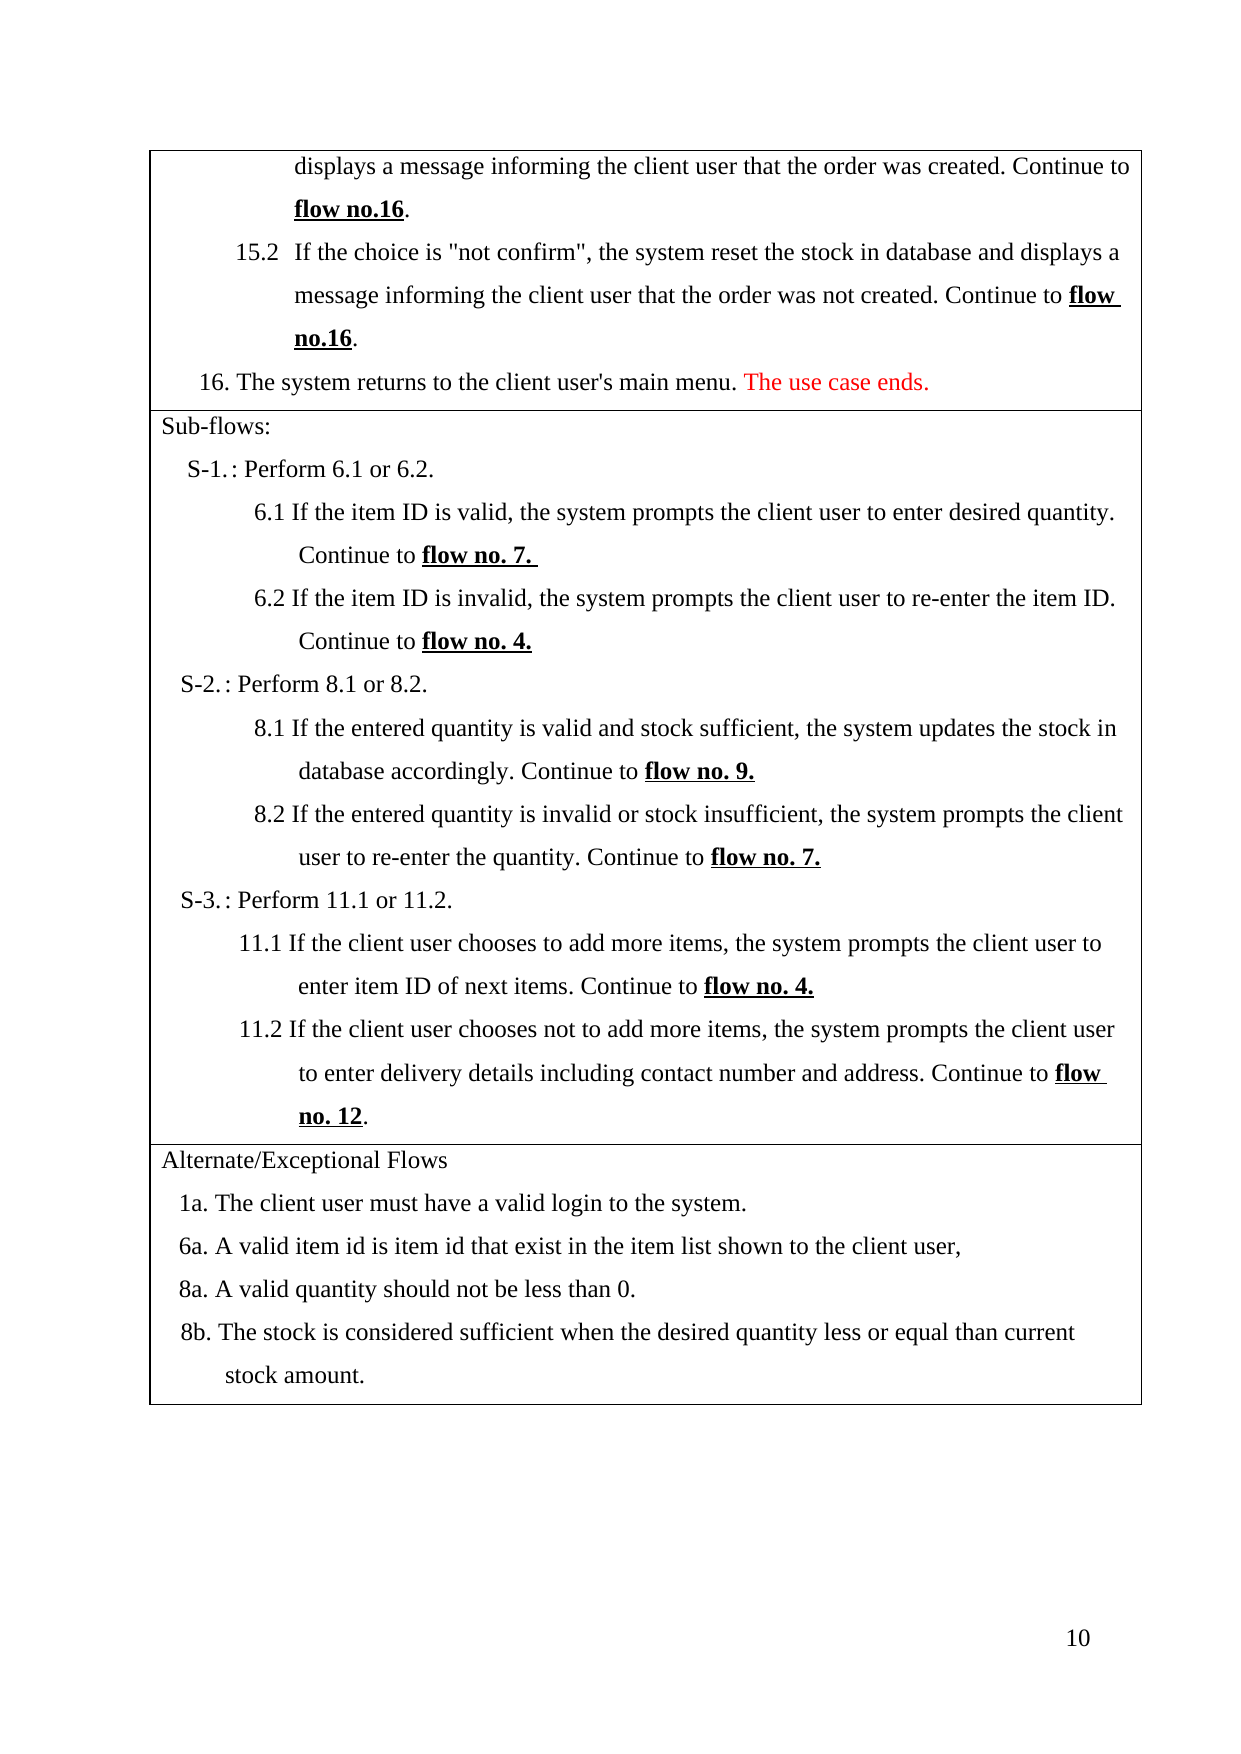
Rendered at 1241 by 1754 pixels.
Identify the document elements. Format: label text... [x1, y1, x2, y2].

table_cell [151, 151, 1141, 410]
table_cell Sub-flows: : Perform 6.1 or 6.2. 6.1 If the item ID is valid, the system prompts the client user to enter desired quantity. Continue to flow no. 7. 6.2 If the item ID is invalid, the system prompts the client user to re-enter the item ID. Continue to flow no. 4. : Perform 8.1 or 8.2. 8.1 If the entered quantity is valid and stock sufficient, the system updates the stock in database accordingly. Continue to flow no. 9. 8.2 If the entered quantity is invalid or stock insufficient, the system prompts the client user to re-enter the quantity. Continue to flow no. 7. : Perform 11.1 or 11.2. 11.1 If the client user chooses to add more items, the system prompts the client user to enter item ID of next items. Continue to flow no. 4. 11.2 If the client user chooses not to add more items, the system prompts the client user to enter delivery details including contact number and address. Continue to flow no. 12. [151, 411, 1141, 1144]
table_cell Alternate/Exceptional Flows 1a. The client user must have a valid login to the system. 6a. A valid item id is item id that exist in the item list shown to the client user, 8a. A valid quantity should not be less than 0. 8b. The stock is considered sufficient when the desired quantity less or equal than current stock amount. [151, 1145, 1141, 1403]
